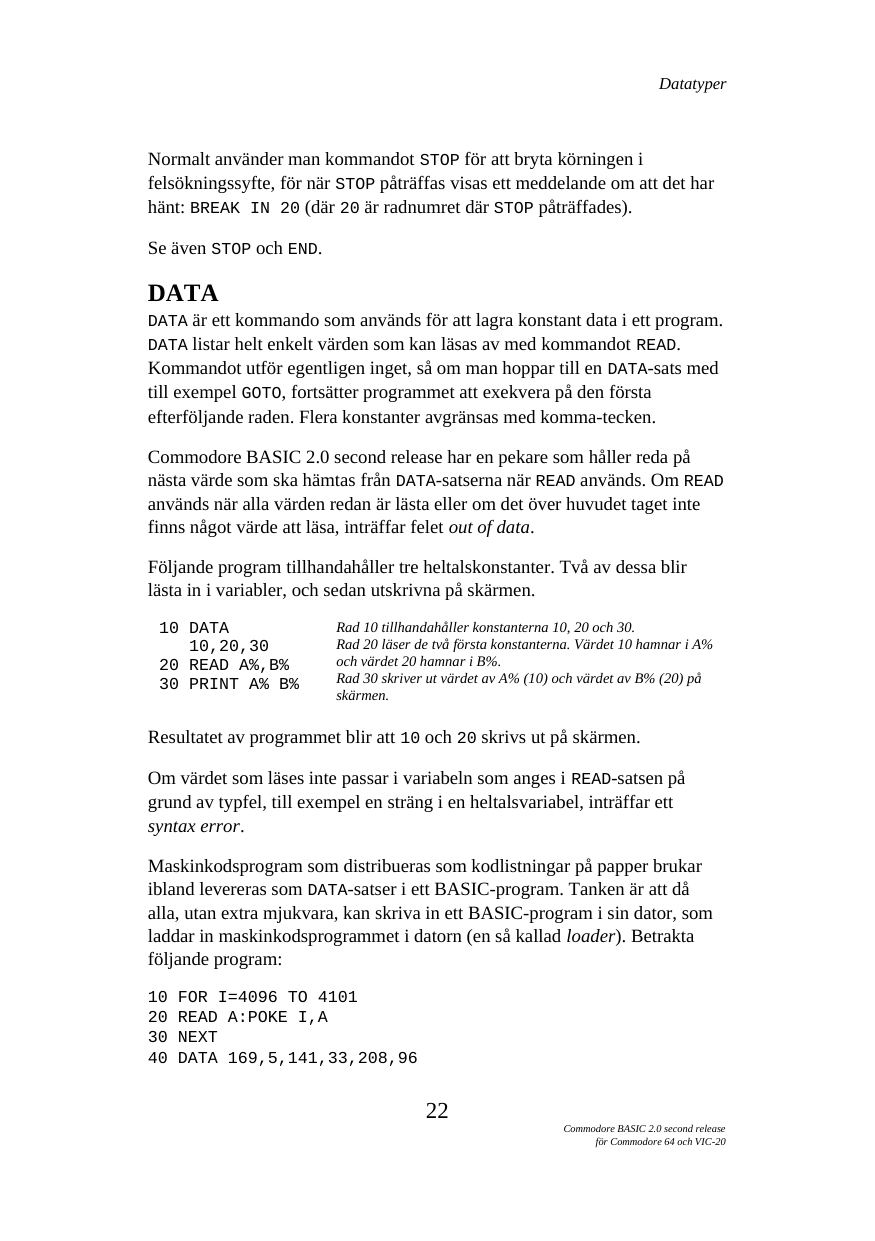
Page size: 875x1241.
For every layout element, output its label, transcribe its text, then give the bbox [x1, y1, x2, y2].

table_header Rad 10 tillhandahåller konstanterna 10, 20 och 30. Rad 20 läser de två första konstanterna. Värdet 10 hamnar i A% och värdet 20 hamnar i B%. Rad 30 skriver ut värdet av A% (10) och värdet av B% (20) på skärmen. [325, 619, 726, 703]
subtitle DATA [148, 278, 726, 307]
text Om värdet som läses inte passar i variabeln som anges i READ-satsen på grund av typfel, till exempel en sträng i en heltalsvariabel, inträffar ett syntax error. [148, 767, 726, 836]
text DATA är ett kommando som används för att lagra konstant data i ett program. DATA listar helt enkelt värden som kan läsas av med kommandot READ. Kommandot utför egentligen inget, så om man hoppar till en DATA-sats med till exempel GOTO, fortsätter programmet att exekvera på den första efterföljande raden. Flera konstanter avgränsas med komma-tecken. [148, 309, 726, 427]
text Se även STOP och END. [148, 237, 726, 259]
text Maskinkodsprogram som distribueras som kodlistningar på papper brukar ibland levereras som DATA-satser i ett BASIC-program. Tanken är att då alla, utan extra mjukvara, kan skriva in ett BASIC-program i sin dator, som laddar in maskinkodsprogrammet i datorn (en så kallad loader). Betrakta följande program: [148, 854, 726, 970]
text Commodore BASIC 2.0 second release har en pekare som håller reda på nästa värde som ska hämtas från DATA-satserna när READ används. Om READ används när alla värden redan är lästa eller om det över huvudet taget inte finns något värde att läsa, inträffar felet out of data. [148, 446, 726, 538]
text Normalt använder man kommandot STOP för att bryta körningen i felsökningssyfte, för när STOP påträffas visas ett meddelande om att det har hänt: BREAK IN 20 (där 20 är radnumret där STOP påträffades). [148, 148, 726, 218]
text Resultatet av programmet blir att 10 och 20 skrivs ut på skärmen. [148, 703, 726, 749]
text Följande program tillhandahåller tre heltalskonstanter. Två av dessa blir lästa in i variabler, och sedan utskrivna på skärmen. [148, 556, 726, 601]
text 10 FOR I=4096 TO 4101 20 READ A:POKE I,A 30 NEXT 40 DATA 169,5,141,33,208,96 [148, 988, 726, 1068]
table_header 10 DATA 10,20,30 20 READ A%,B% 30 PRINT A% B% [148, 619, 325, 703]
